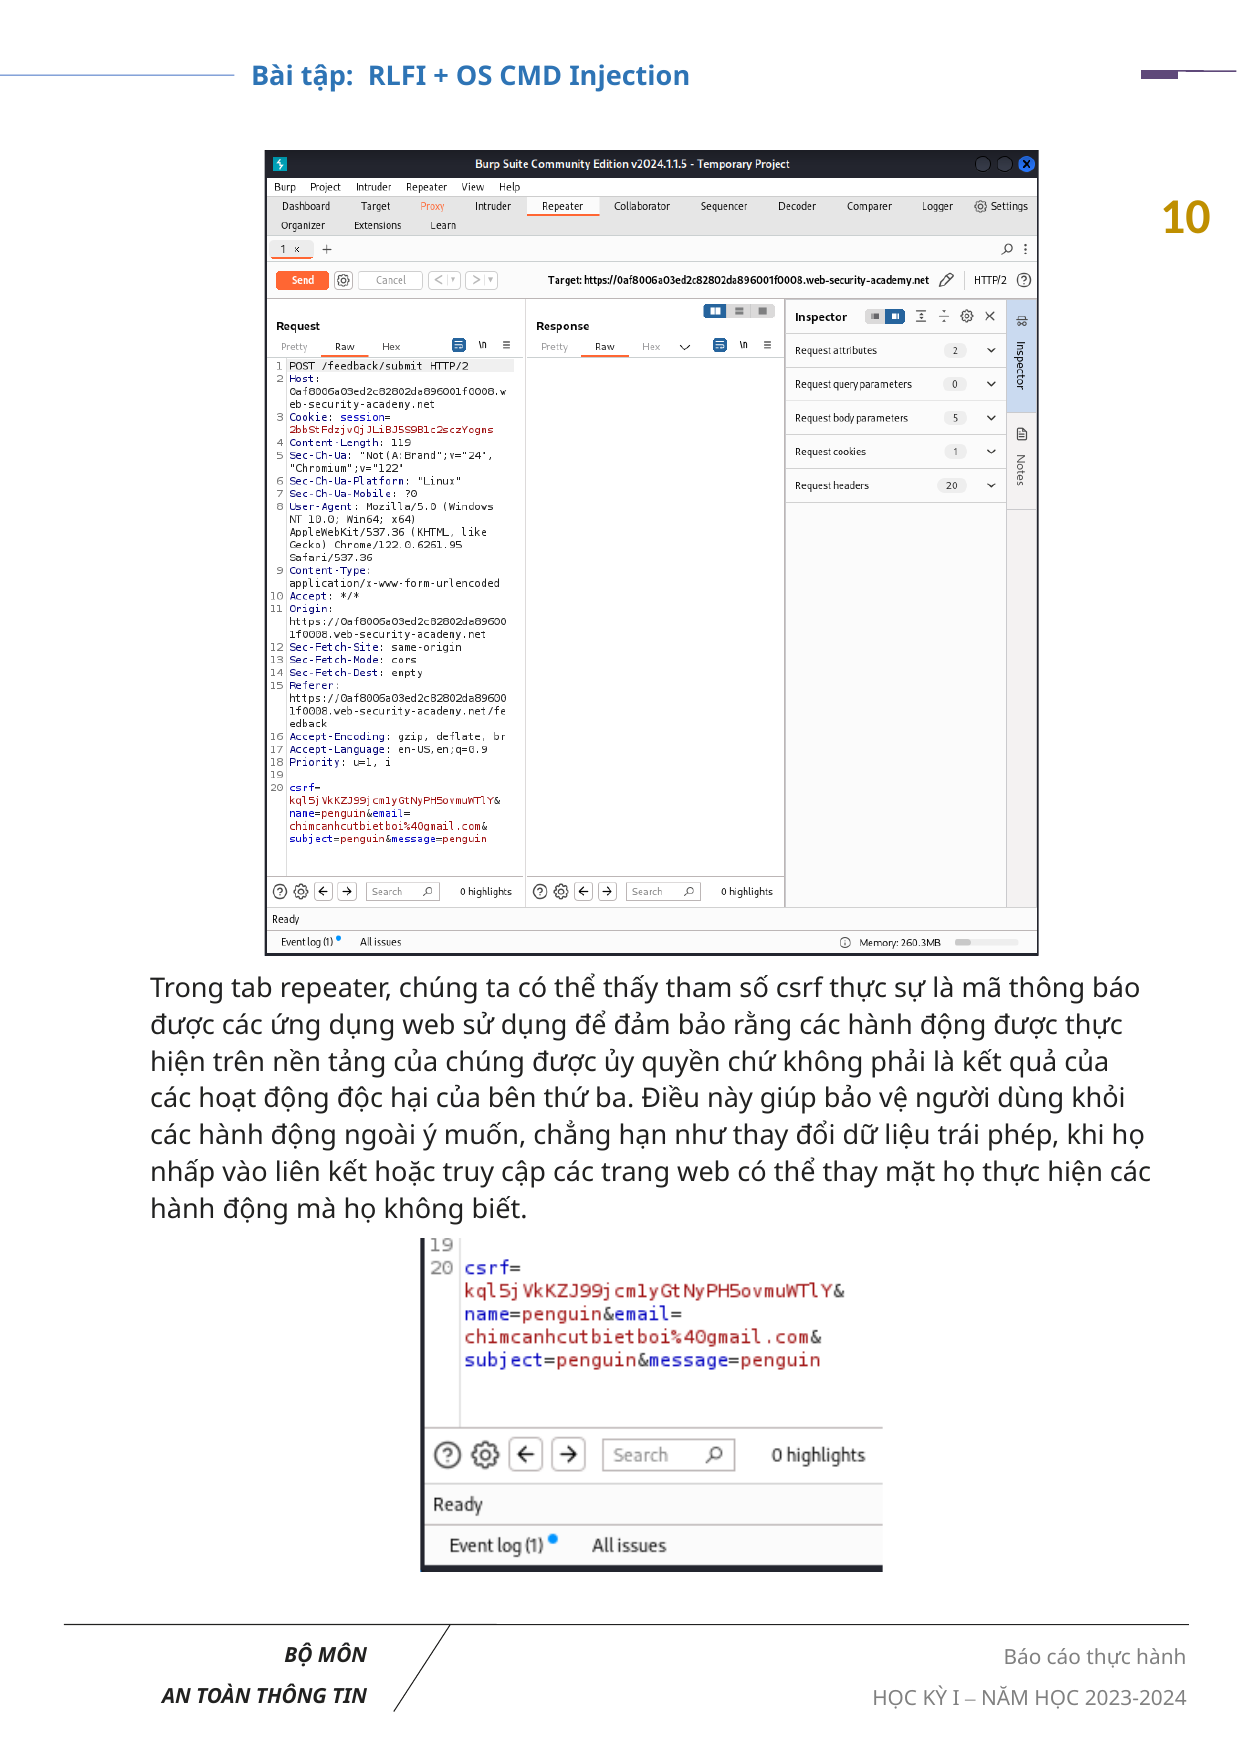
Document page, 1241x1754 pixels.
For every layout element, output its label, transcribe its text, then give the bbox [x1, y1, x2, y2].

text Trong tab repeater, chúng ta có thể thấy tham số csrf thực sự là mã thông báo được các ứng dụng web sử dụng để đảm bảo rằng các hành động được thực hiện trên nền tảng của chúng được ủy quyền chứ không phải là kết quả của các hoạt động độc hại của bên thứ ba. Điều này giúp bảo vệ người dùng khỏi các hành động ngoài ý muốn, chẳng hạn như thay đổi dữ liệu trái phép, khi họ nhấp vào liên kết hoặc truy cập các trang web có thể thay mặt họ thực hiện các hành động mà họ không biết. [150, 968, 1153, 1226]
picture [264, 150, 1039, 956]
picture [420, 1238, 883, 1572]
